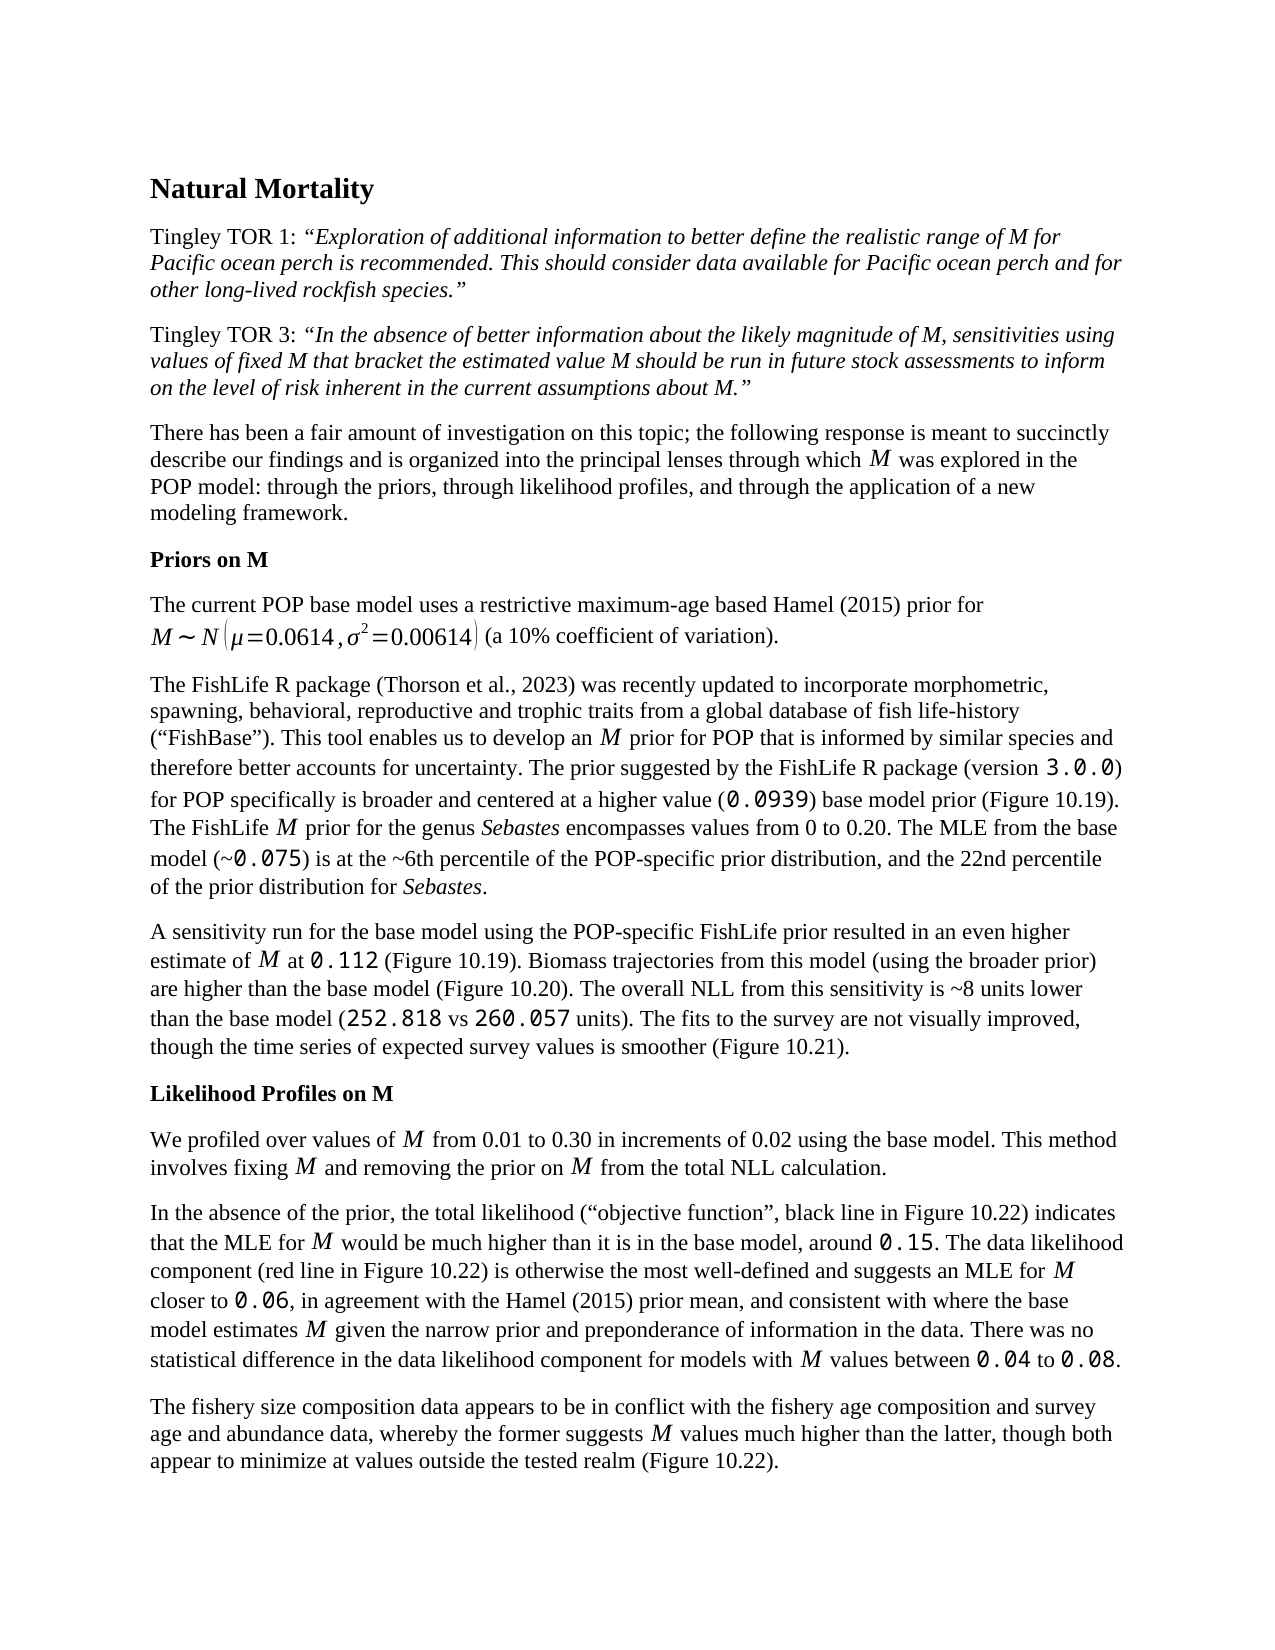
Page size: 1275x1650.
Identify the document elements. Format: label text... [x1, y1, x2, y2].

text We profiled over values of from 0.01 to 0.30 in increments of 0.02 using the base model. This method involves fixing and removing the prior on from the total NLL calculation. [150, 1125, 1125, 1181]
subtitle Likelihood Profiles on M [150, 1080, 1125, 1107]
text The current POP base model uses a restrictive maximum-age based Hamel (2015) prior for (a 10% coefficient of variation). [150, 591, 1125, 652]
subtitle Natural Mortality [150, 171, 1125, 204]
text There has been a fair amount of investigation on this topic; the following response is meant to succinctly describe our findings and is organized into the principal lenses through which was explored in the POP model: through the priors, through likelihood profiles, and through the application of a new modeling framework. [150, 419, 1125, 525]
text Tingley TOR 1: “Exploration of additional information to better define the realistic range of M for Pacific ocean perch is recommended. This should consider data available for Pacific ocean perch and for other long-lived rockfish species.” [150, 223, 1125, 302]
text Tingley TOR 3: “In the absence of better information about the likely magnitude of M, sensitivities using values of fixed M that bracket the estimated value M should be run in future stock assessments to inform on the level of risk inherent in the current assumptions about M.” [150, 321, 1125, 400]
text A sensitivity run for the base model using the POP-specific FishLife prior resulted in an even higher estimate of at 0.112 (Figure 10.19). Biomass trajectories from this model (using the broader prior) are higher than the base model (Figure 10.20). The overall NLL from this sensitivity is ~8 units lower than the base model (252.818 vs 260.057 units). The fits to the survey are not visually improved, though the time series of expected survey values is smoother (Figure 10.21). [150, 918, 1125, 1059]
text The FishLife R package (Thorson et al., 2023) was recently updated to incorporate morphometric, spawning, behavioral, reproductive and trophic traits from a global database of fish life-history (“FishBase”). This tool enables us to develop an prior for POP that is informed by similar species and therefore better accounts for uncertainty. The prior suggested by the FishLife R package (version 3.0.0) for POP specifically is broader and centered at a higher value (0.0939) base model prior (Figure 10.19). The FishLife prior for the genus Sebastes encompasses values from 0 to 0.20. The MLE from the base model (~0.075) is at the ~6th percentile of the POP-specific prior distribution, and the 22nd percentile of the prior distribution for Sebastes. [150, 671, 1125, 899]
text The fishery size composition data appears to be in conflict with the fishery age composition and survey age and abundance data, whereby the former suggests values much higher than the latter, though both appear to minimize at values outside the tested realm (Figure 10.22). [150, 1393, 1125, 1474]
text In the absence of the prior, the total likelihood (“objective function”, black line in Figure 10.22) indicates that the MLE for would be much higher than it is in the base model, around 0.15. The data likelihood component (red line in Figure 10.22) is otherwise the most well-defined and suggests an MLE for closer to 0.06, in agreement with the Hamel (2015) prior mean, and consistent with where the base model estimates given the narrow prior and preponderance of information in the data. There was no statistical difference in the data likelihood component for models with values between 0.04 to 0.08. [150, 1199, 1125, 1374]
subtitle Priors on M [150, 546, 1125, 573]
